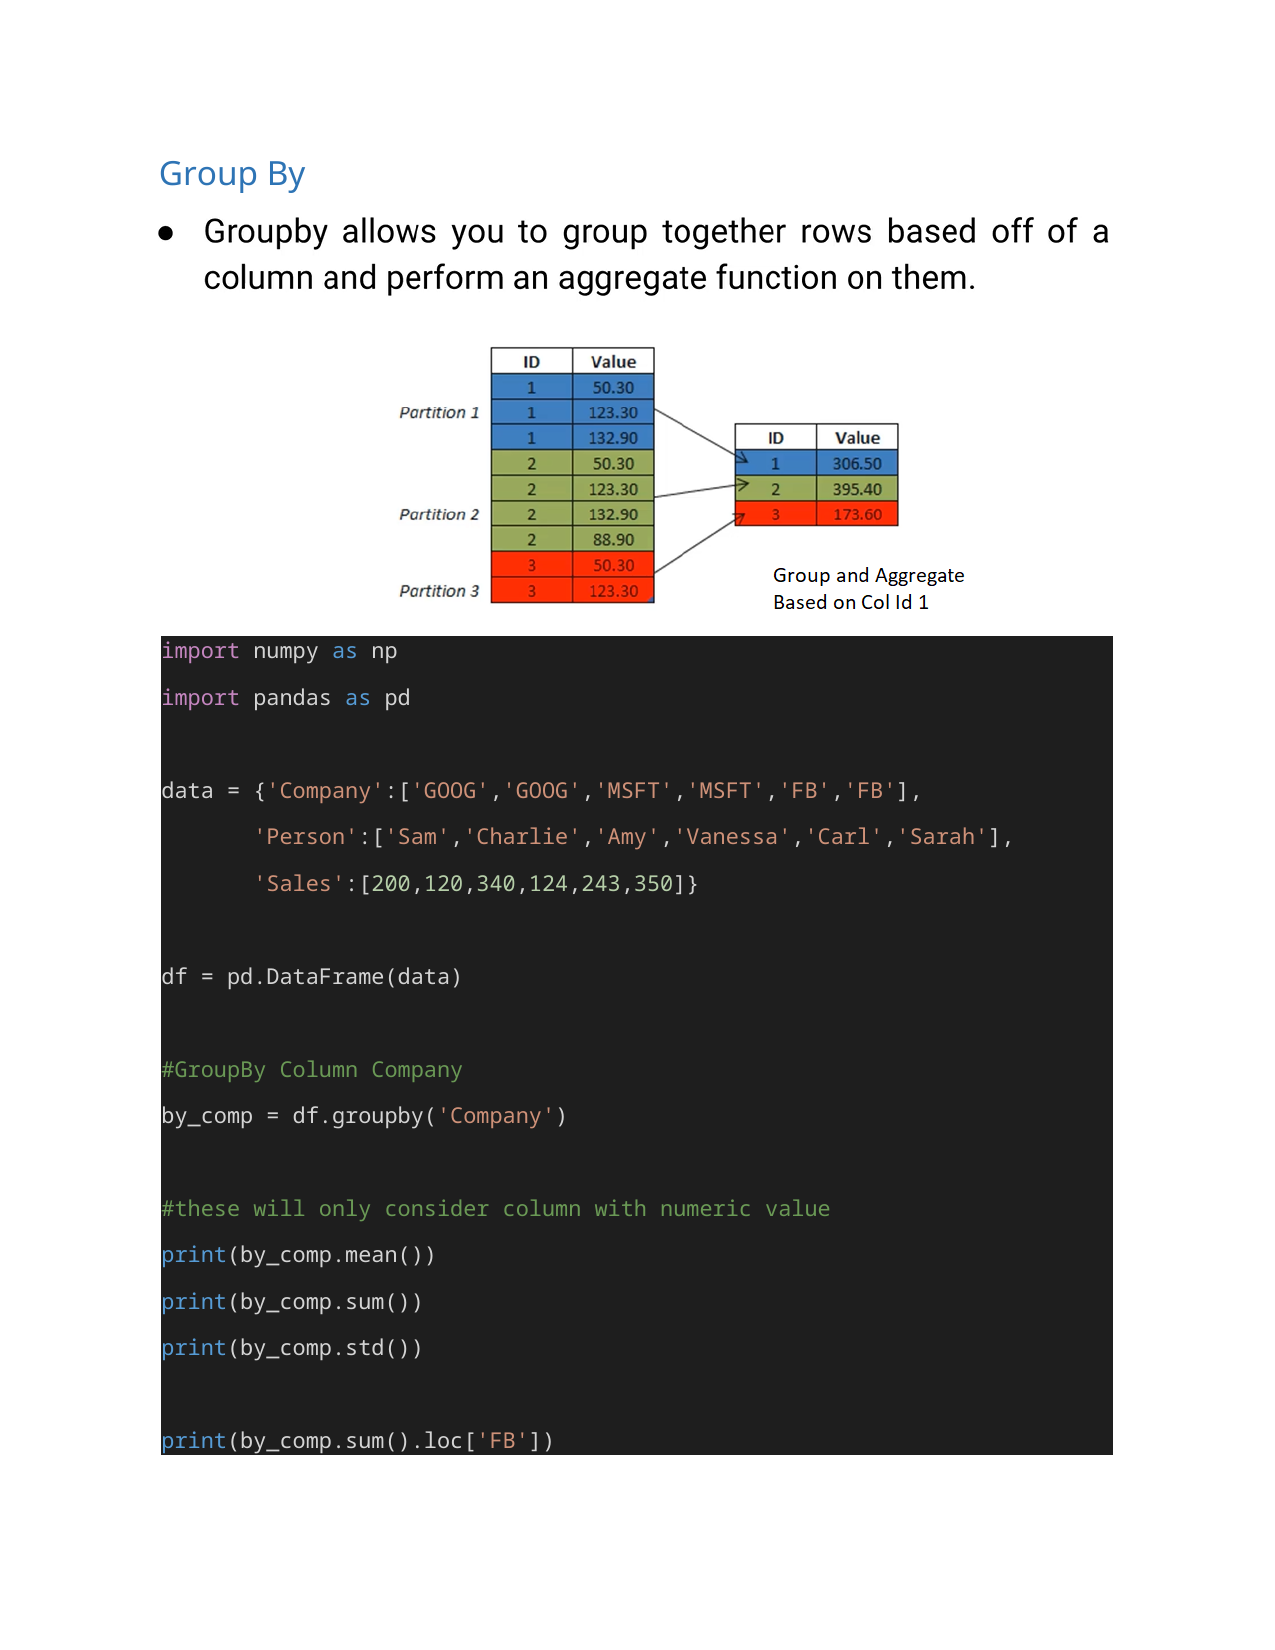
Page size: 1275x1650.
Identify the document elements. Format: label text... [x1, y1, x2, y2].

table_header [150, 636, 1124, 1472]
subtitle Group By [150, 150, 1125, 195]
picture [150, 198, 1125, 617]
